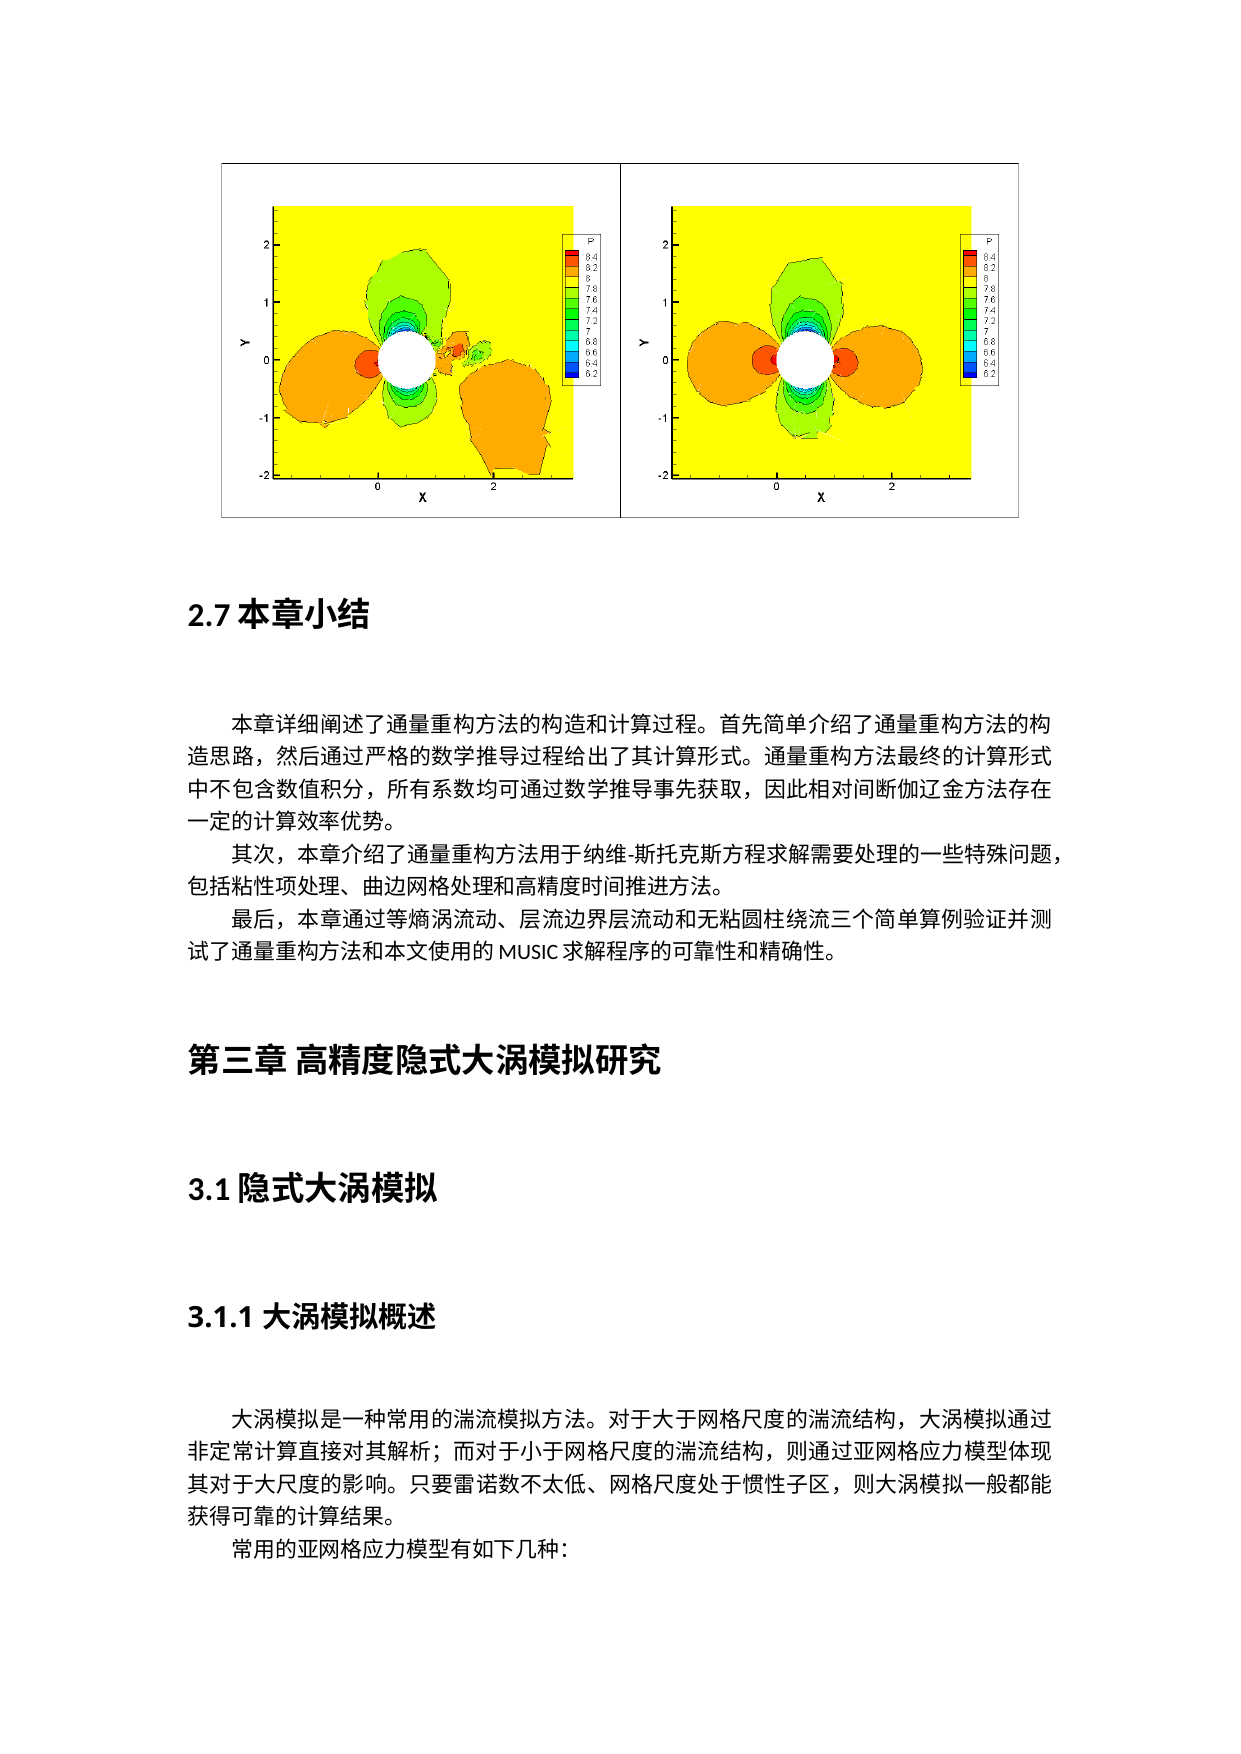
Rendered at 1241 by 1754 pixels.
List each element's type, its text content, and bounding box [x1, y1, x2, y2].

text 本章详细阐述了通量重构方法的构造和计算过程。首先简单介绍了通量重构方法的构造思路，然后通过严格的数学推导过程给出了其计算形式。通量重构方法最终的计算形式中不包含数值积分，所有系数均可通过数学推导事先获取，因此相对间断伽辽金方法存在一定的计算效率优势。 [187, 706, 1053, 836]
text 常用的亚网格应力模型有如下几种： [187, 1531, 1053, 1564]
text 其次，本章介绍了通量重构方法用于纳维-斯托克斯方程求解需要处理的一些特殊问题，包括粘性项处理、曲边网格处理和高精度时间推进方法。 [187, 836, 1053, 901]
subtitle 3.1 隐式大涡模拟 [187, 1153, 1053, 1218]
text 最后，本章通过等熵涡流动、层流边界层流动和无粘圆柱绕流三个简单算例验证并测试了通量重构方法和本文使用的MUSIC求解程序的可靠性和精确性。 [187, 901, 1053, 966]
subtitle 2.7 本章小结 [187, 579, 1053, 644]
text 大涡模拟是一种常用的湍流模拟方法。对于大于网格尺度的湍流结构，大涡模拟通过非定常计算直接对其解析；而对于小于网格尺度的湍流结构，则通过亚网格应力模型体现其对于大尺度的影响。只要雷诺数不太低、网格尺度处于惯性子区，则大涡模拟一般都能获得可靠的计算结果。 [187, 1401, 1053, 1531]
subtitle 第三章 高精度隐式大涡模拟研究 [187, 1026, 1053, 1091]
subtitle 3.1.1 大涡模拟概述 [187, 1282, 1053, 1347]
picture [221, 163, 1019, 518]
